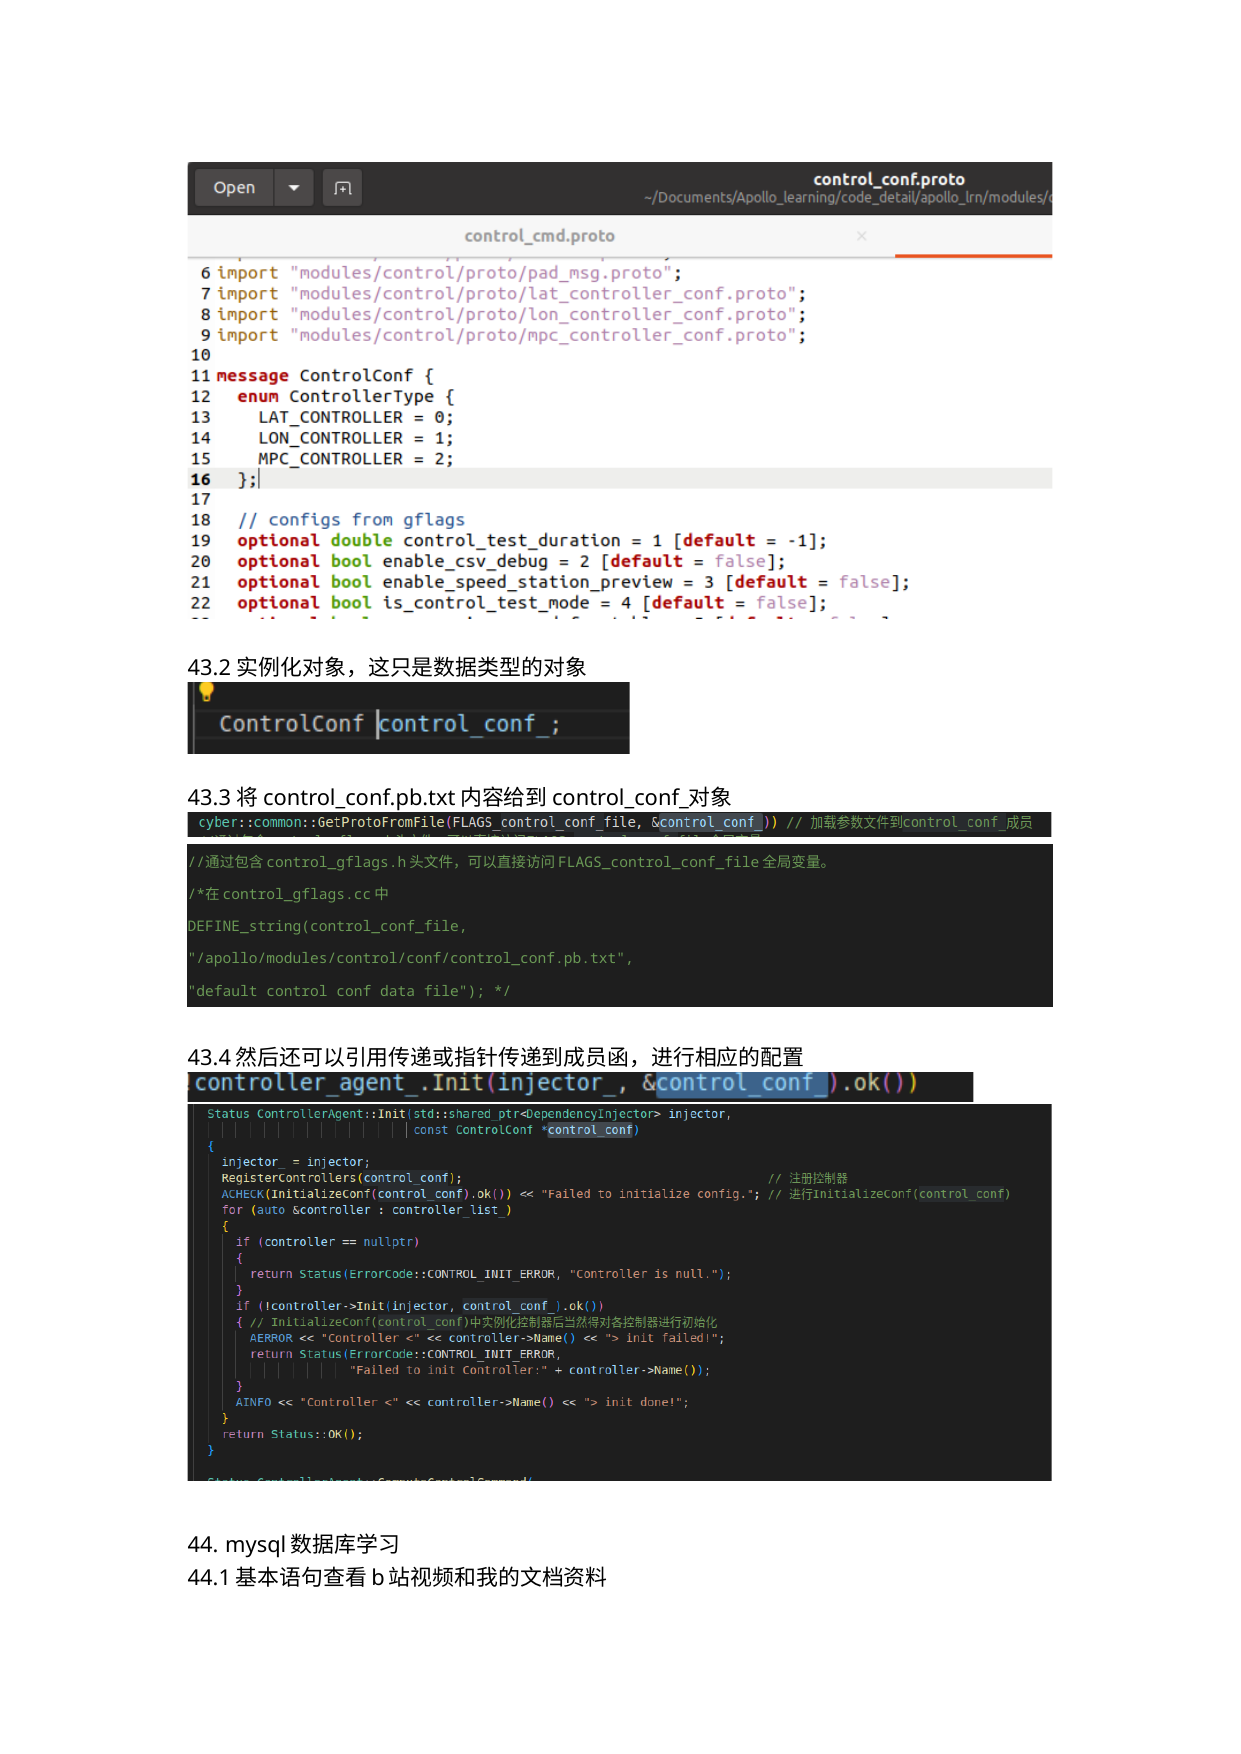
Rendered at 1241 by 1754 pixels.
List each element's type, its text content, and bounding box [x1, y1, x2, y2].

picture [187, 812, 1052, 837]
picture [187, 1072, 974, 1102]
list 43.3 将control_conf.pb.txt内容给到control_conf_对象 [187, 779, 1053, 812]
picture [187, 1104, 1052, 1481]
list mysql数据库学习 [187, 1527, 1053, 1559]
list 43.4然后还可以引用传递或指针传递到成员函，进行相应的配置 [187, 1039, 1053, 1072]
list 43.2 实例化对象，这只是数据类型的对象 [187, 649, 1053, 682]
list 44.1基本语句查看b站视频和我的文档资料 [187, 1559, 1053, 1592]
text "default control conf data file"); */ [187, 974, 1053, 1007]
text /*在control_gflags.cc中 [187, 877, 1053, 909]
picture [187, 682, 630, 754]
text //通过包含control_gflags.h头文件，可以直接访问FLAGS_control_conf_file全局变量。 [187, 844, 1053, 877]
picture [187, 162, 1053, 619]
text "/apollo/modules/control/conf/control_conf.pb.txt", [187, 942, 1053, 974]
text DEFINE_string(control_conf_file, [187, 909, 1053, 942]
